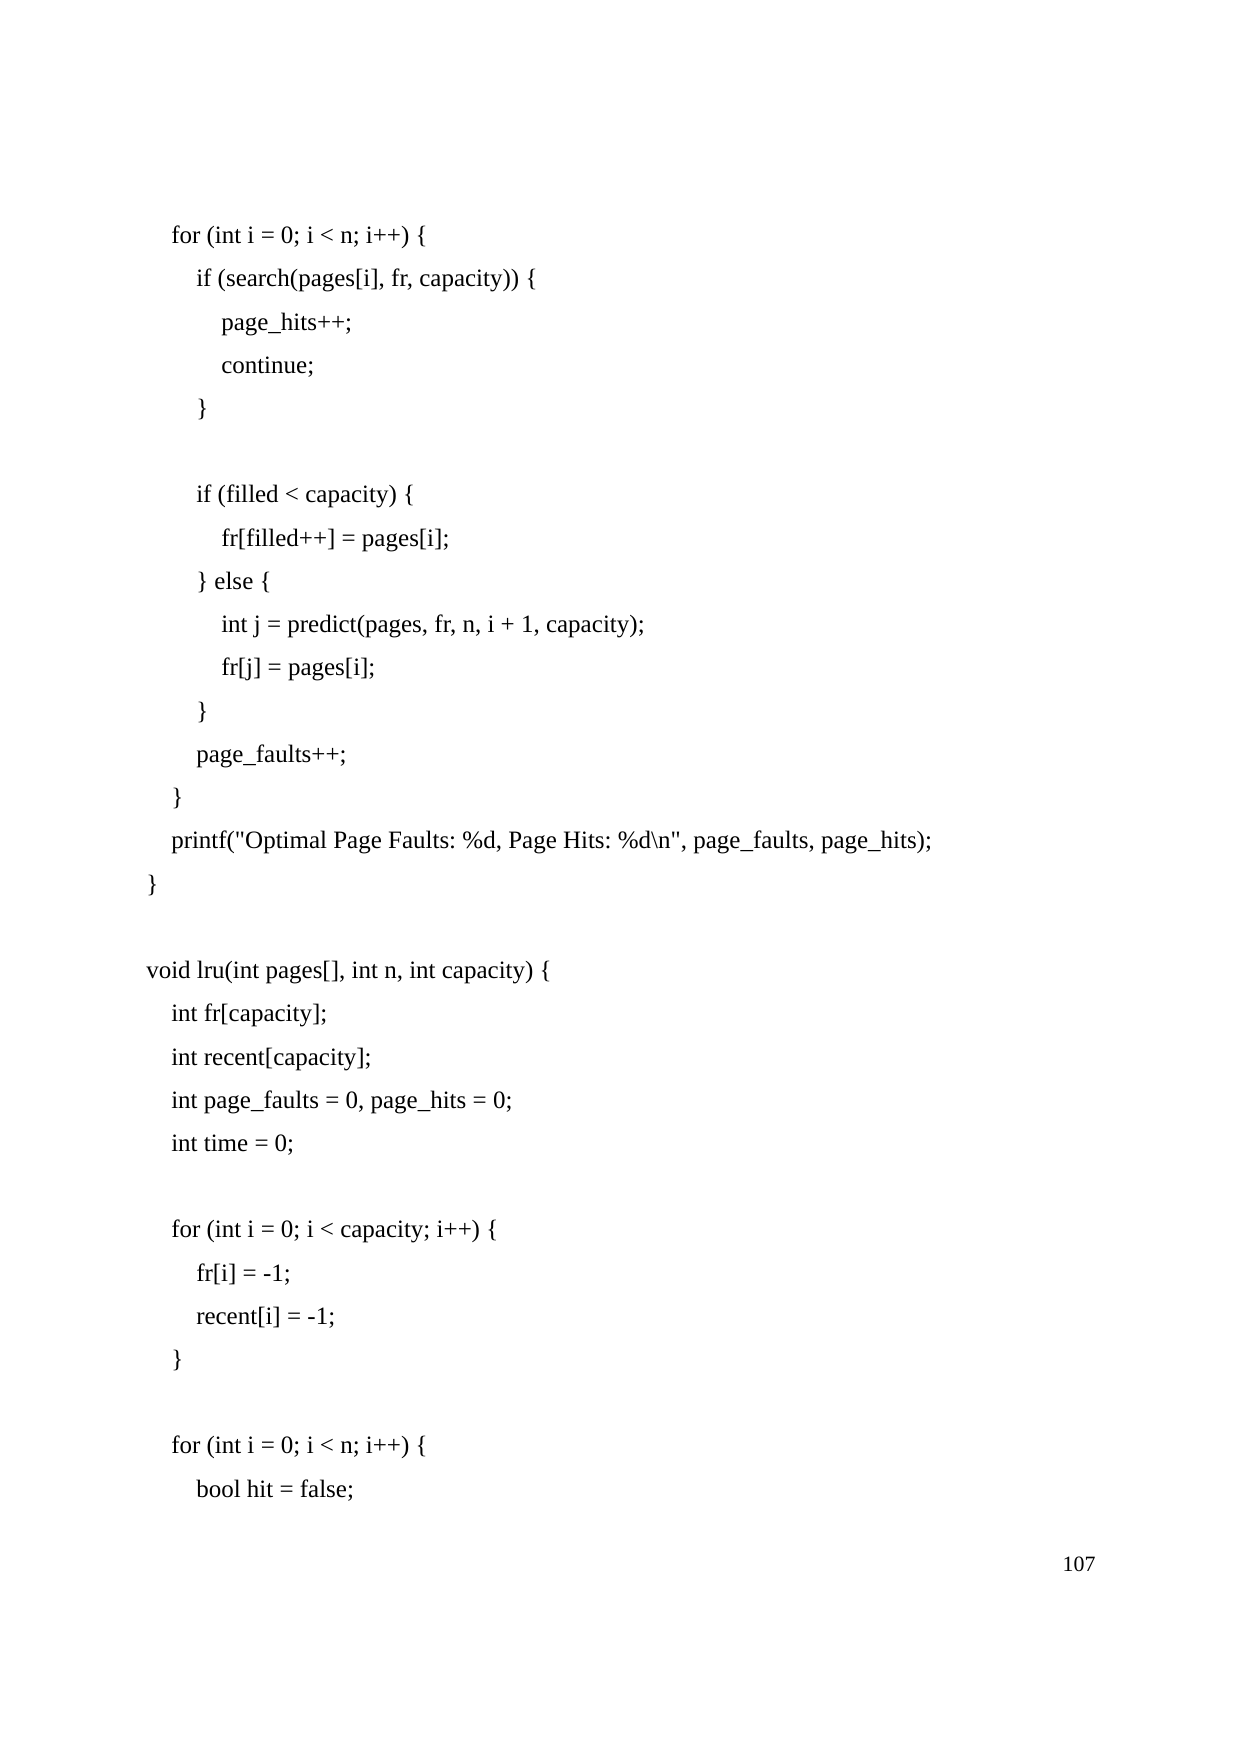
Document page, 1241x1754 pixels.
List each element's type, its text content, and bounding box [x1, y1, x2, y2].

text } [146, 782, 1026, 811]
text if (filled < capacity) { [146, 479, 1026, 508]
text fr[i] = -1; [146, 1258, 1026, 1286]
text bool hit = false; [146, 1474, 1026, 1503]
text for (int i = 0; i < capacity; i++) { [146, 1214, 1026, 1243]
text void lru(int pages[], int n, int capacity) { [146, 955, 1026, 984]
text for (int i = 0; i < n; i++) { [146, 220, 1026, 249]
text int time = 0; [146, 1128, 1026, 1157]
text int fr[capacity]; [146, 998, 1026, 1027]
text if (search(pages[i], fr, capacity)) { [146, 263, 1026, 292]
text } [146, 1344, 1026, 1373]
text int recent[capacity]; [146, 1042, 1026, 1070]
text } [146, 869, 1026, 897]
text fr[filled++] = pages[i]; [146, 523, 1026, 552]
text printf("Optimal Page Faults: %d, Page Hits: %d\n", page_faults, page_hits); [146, 825, 1026, 854]
text } [146, 393, 1026, 422]
text } [146, 696, 1026, 724]
text } else { [146, 566, 1026, 595]
text recent[i] = -1; [146, 1301, 1026, 1330]
text continue; [146, 350, 1026, 379]
text int page_faults = 0, page_hits = 0; [146, 1085, 1026, 1113]
text page_hits++; [146, 307, 1026, 335]
text page_faults++; [146, 739, 1026, 768]
text for (int i = 0; i < n; i++) { [146, 1431, 1026, 1459]
text int j = predict(pages, fr, n, i + 1, capacity); [146, 609, 1026, 638]
text fr[j] = pages[i]; [146, 652, 1026, 681]
